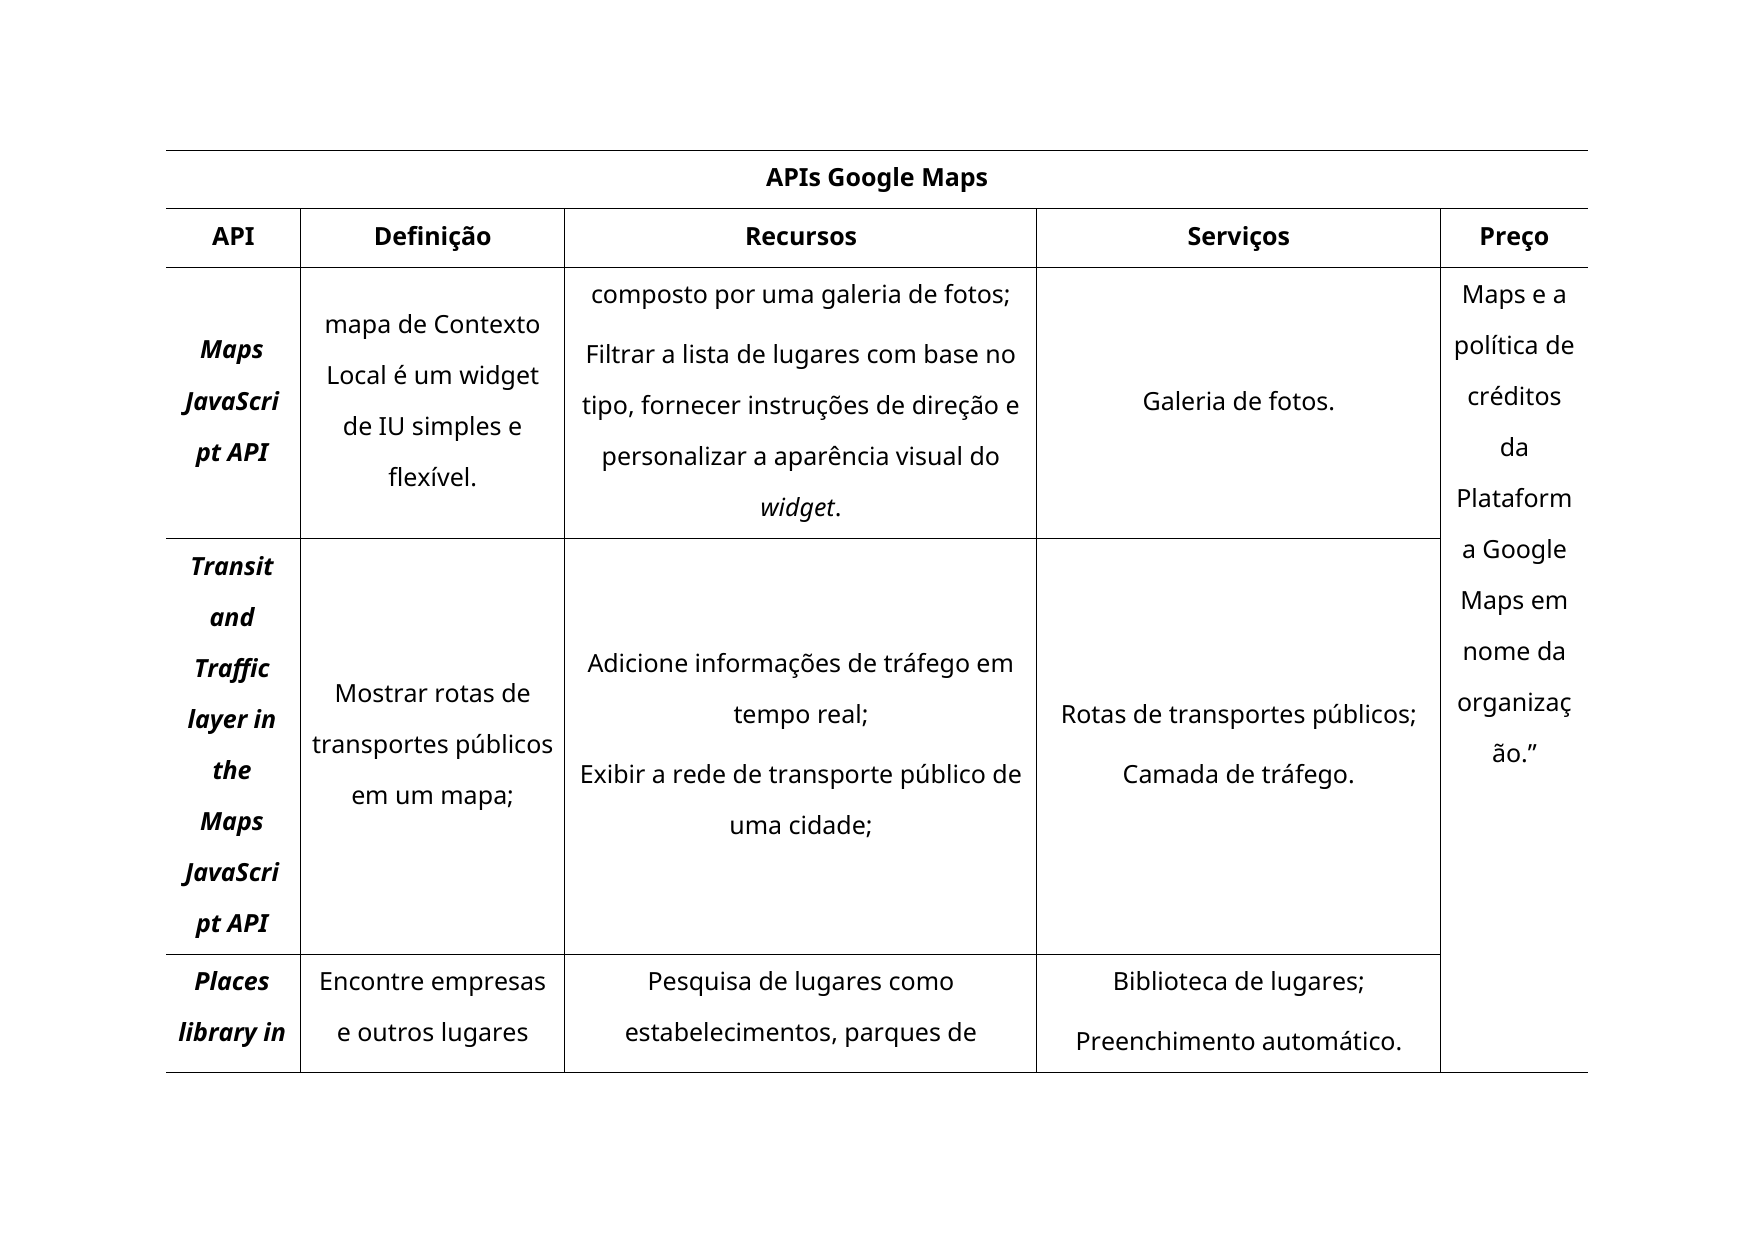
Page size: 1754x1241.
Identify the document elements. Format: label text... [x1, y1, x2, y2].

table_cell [565, 268, 1036, 538]
table_cell Rotas de transportes públicos; Camada de tráfego. [1037, 539, 1440, 954]
table_cell Adicione informações de tráfego em tempo real; Exibir a rede de transporte público de uma cidade; [565, 539, 1036, 954]
table_cell Definição [301, 209, 564, 267]
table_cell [1037, 268, 1440, 538]
table_cell Mostrar rotas de transportes públicos em um mapa; [301, 539, 564, 954]
table_cell Serviços [1037, 209, 1440, 267]
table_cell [301, 268, 564, 538]
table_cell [1037, 955, 1440, 1072]
table_cell Preço [1441, 209, 1588, 267]
table_cell Recursos [565, 209, 1036, 267]
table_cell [166, 268, 300, 538]
table_cell API [166, 209, 300, 267]
table_header APIs Google Maps [166, 151, 1588, 208]
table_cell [565, 955, 1036, 1072]
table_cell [166, 955, 300, 1072]
table_cell Transit and Traffic layer in the Maps JavaScript API [166, 539, 300, 954]
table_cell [301, 955, 564, 1072]
